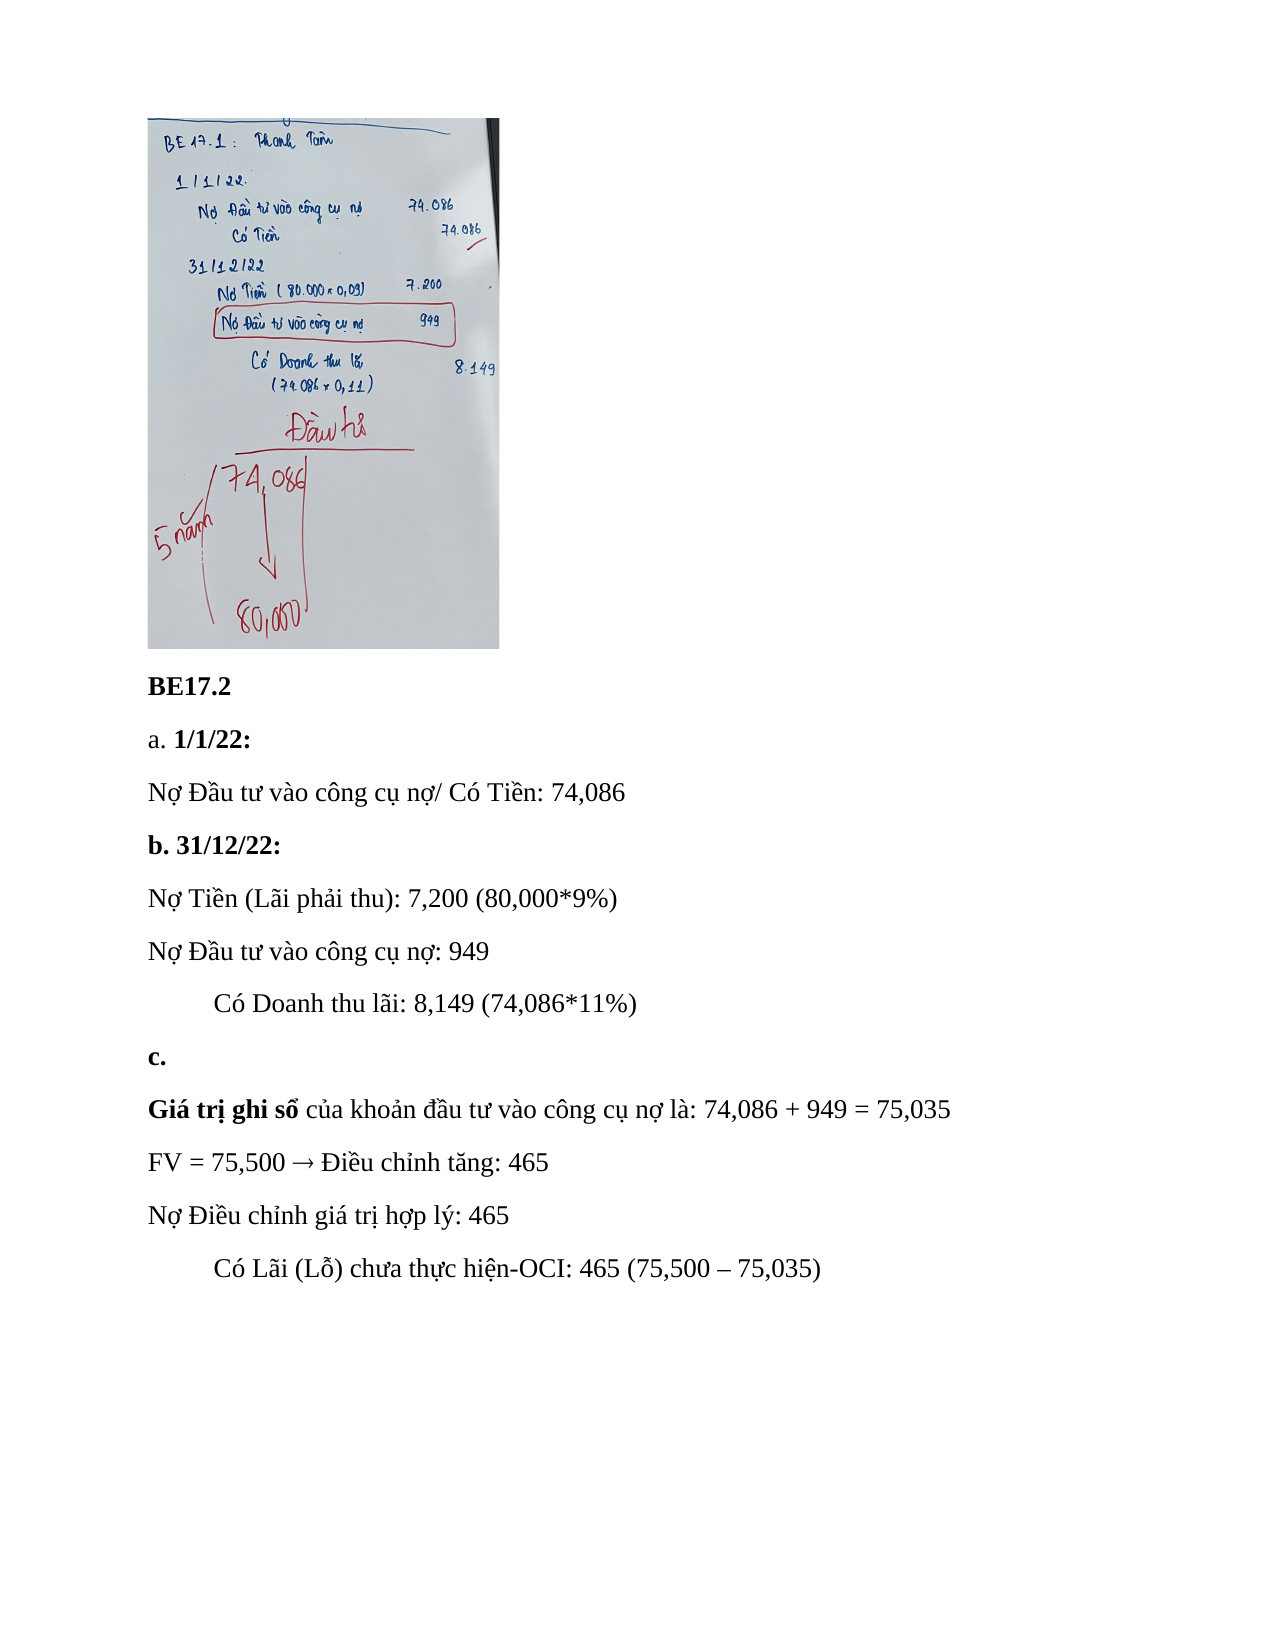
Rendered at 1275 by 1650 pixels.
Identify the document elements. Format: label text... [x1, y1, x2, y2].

text BE17.2 [148, 670, 1157, 701]
text Nợ Đầu tư vào công cụ nợ/ Có Tiền: 74,086 [148, 776, 1157, 807]
text Nợ Tiền (Lãi phải thu): 7,200 (80,000*9%) [148, 882, 1157, 913]
text Có Lãi (Lỗ) chưa thực hiện-OCI: 465 (75,500 – 75,035) [148, 1252, 1157, 1283]
text Nợ Điều chỉnh giá trị hợp lý: 465 [148, 1199, 1157, 1231]
text c. [148, 1041, 1157, 1072]
text Nợ Đầu tư vào công cụ nợ: 949 [148, 935, 1157, 966]
picture [147, 118, 500, 649]
text Có Doanh thu lãi: 8,149 (74,086*11%) [148, 988, 1157, 1019]
text Giá trị ghi sổ của khoản đầu tư vào công cụ nợ là: 74,086 + 949 = 75,035 [148, 1093, 1157, 1124]
text b. 31/12/22: [148, 829, 1157, 860]
text FV = 75,500 Điều chỉnh tăng: 465 [148, 1146, 1157, 1178]
text a. 1/1/22: [148, 723, 1157, 754]
